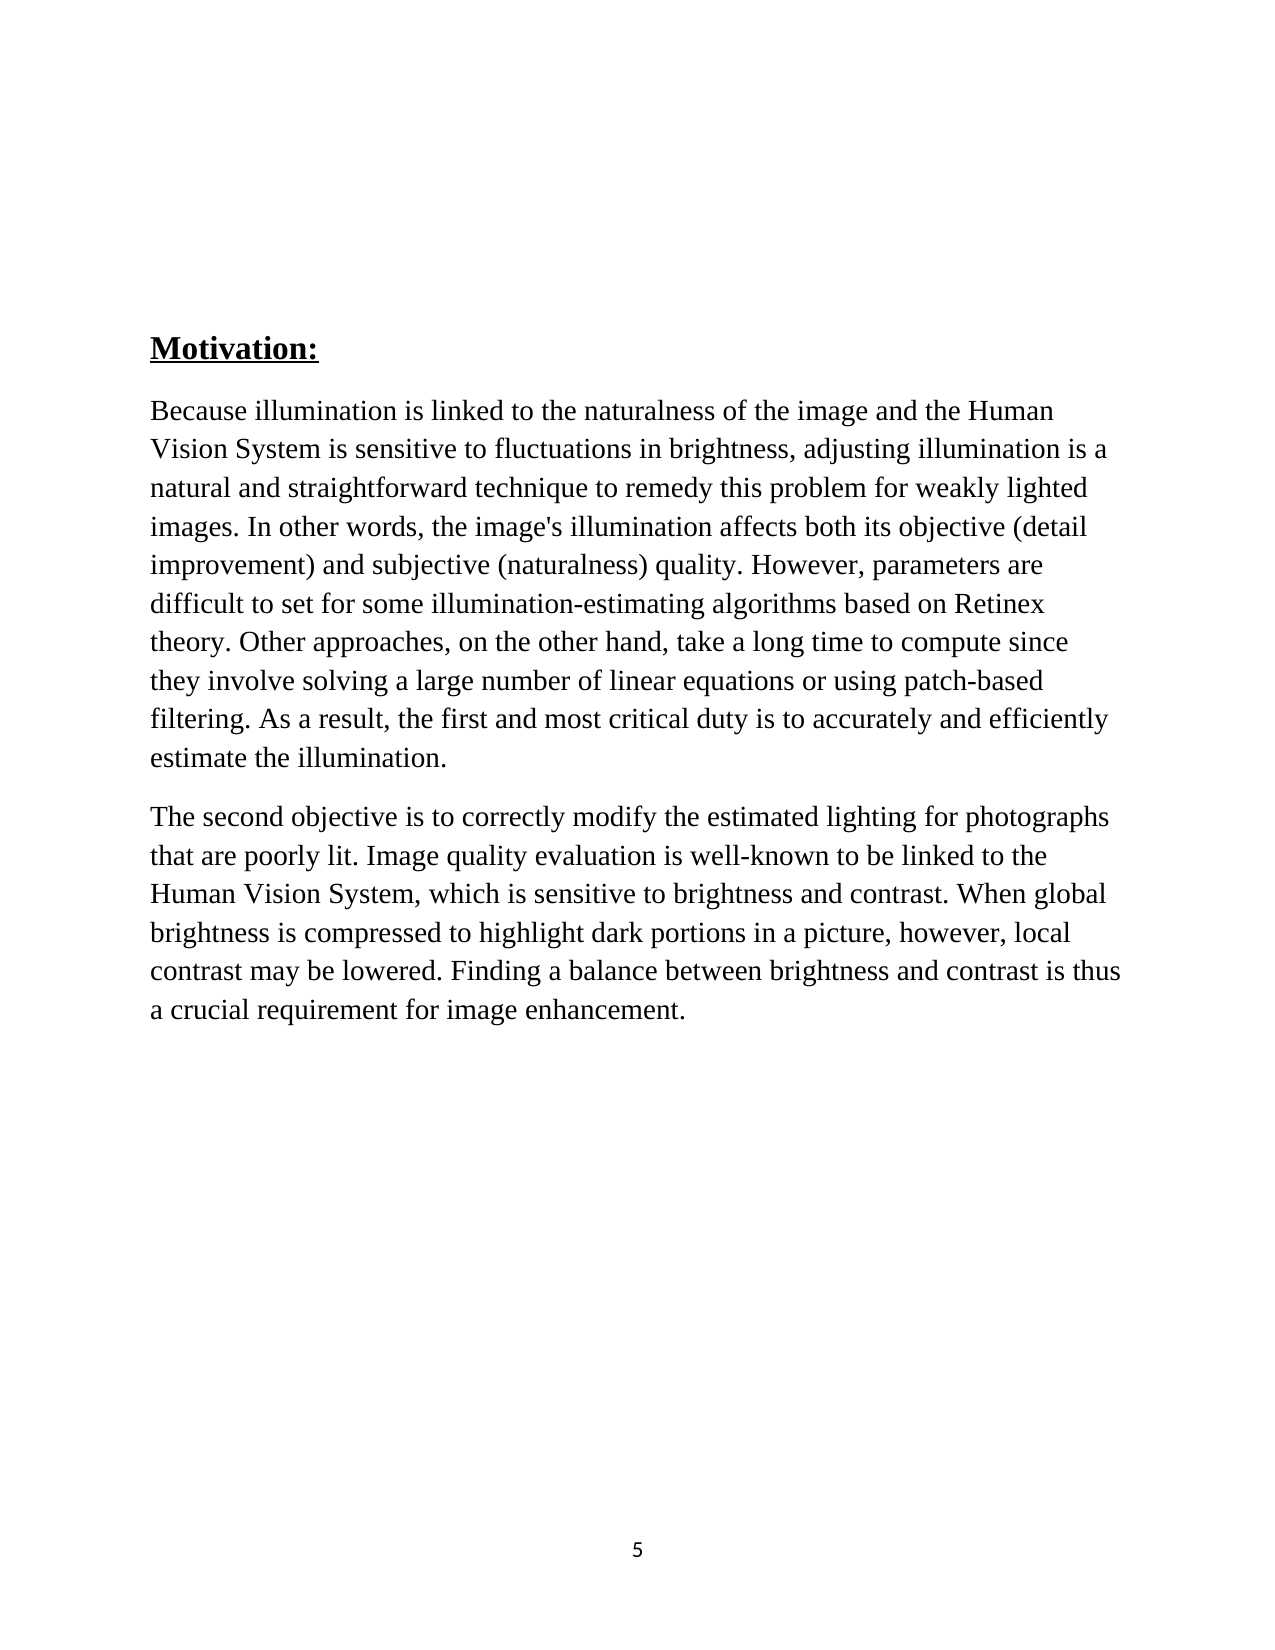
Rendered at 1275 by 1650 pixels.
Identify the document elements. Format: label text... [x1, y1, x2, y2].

text Motivation: [150, 328, 1125, 366]
text The second objective is to correctly modify the estimated lighting for photographs that are poorly lit. Image quality evaluation is well-known to be linked to the Human Vision System, which is sensitive to brightness and contrast. When global brightness is compressed to highlight dark portions in a picture, however, local contrast may be lowered. Finding a balance between brightness and contrast is thus a crucial requirement for image enhancement. [150, 799, 1125, 1026]
text Because illumination is linked to the naturalness of the image and the Human Vision System is sensitive to fluctuations in brightness, adjusting illumination is a natural and straightforward technique to remedy this problem for weakly lighted images. In other words, the image's illumination affects both its objective (detail improvement) and subjective (naturalness) quality. However, parameters are difficult to set for some illumination-estimating algorithms based on Retinex theory. Other approaches, on the other hand, take a long time to compute since they involve solving a large number of linear equations or using patch-based filtering. As a result, the first and most critical duty is to accurately and efficiently estimate the illumination. [150, 393, 1125, 773]
